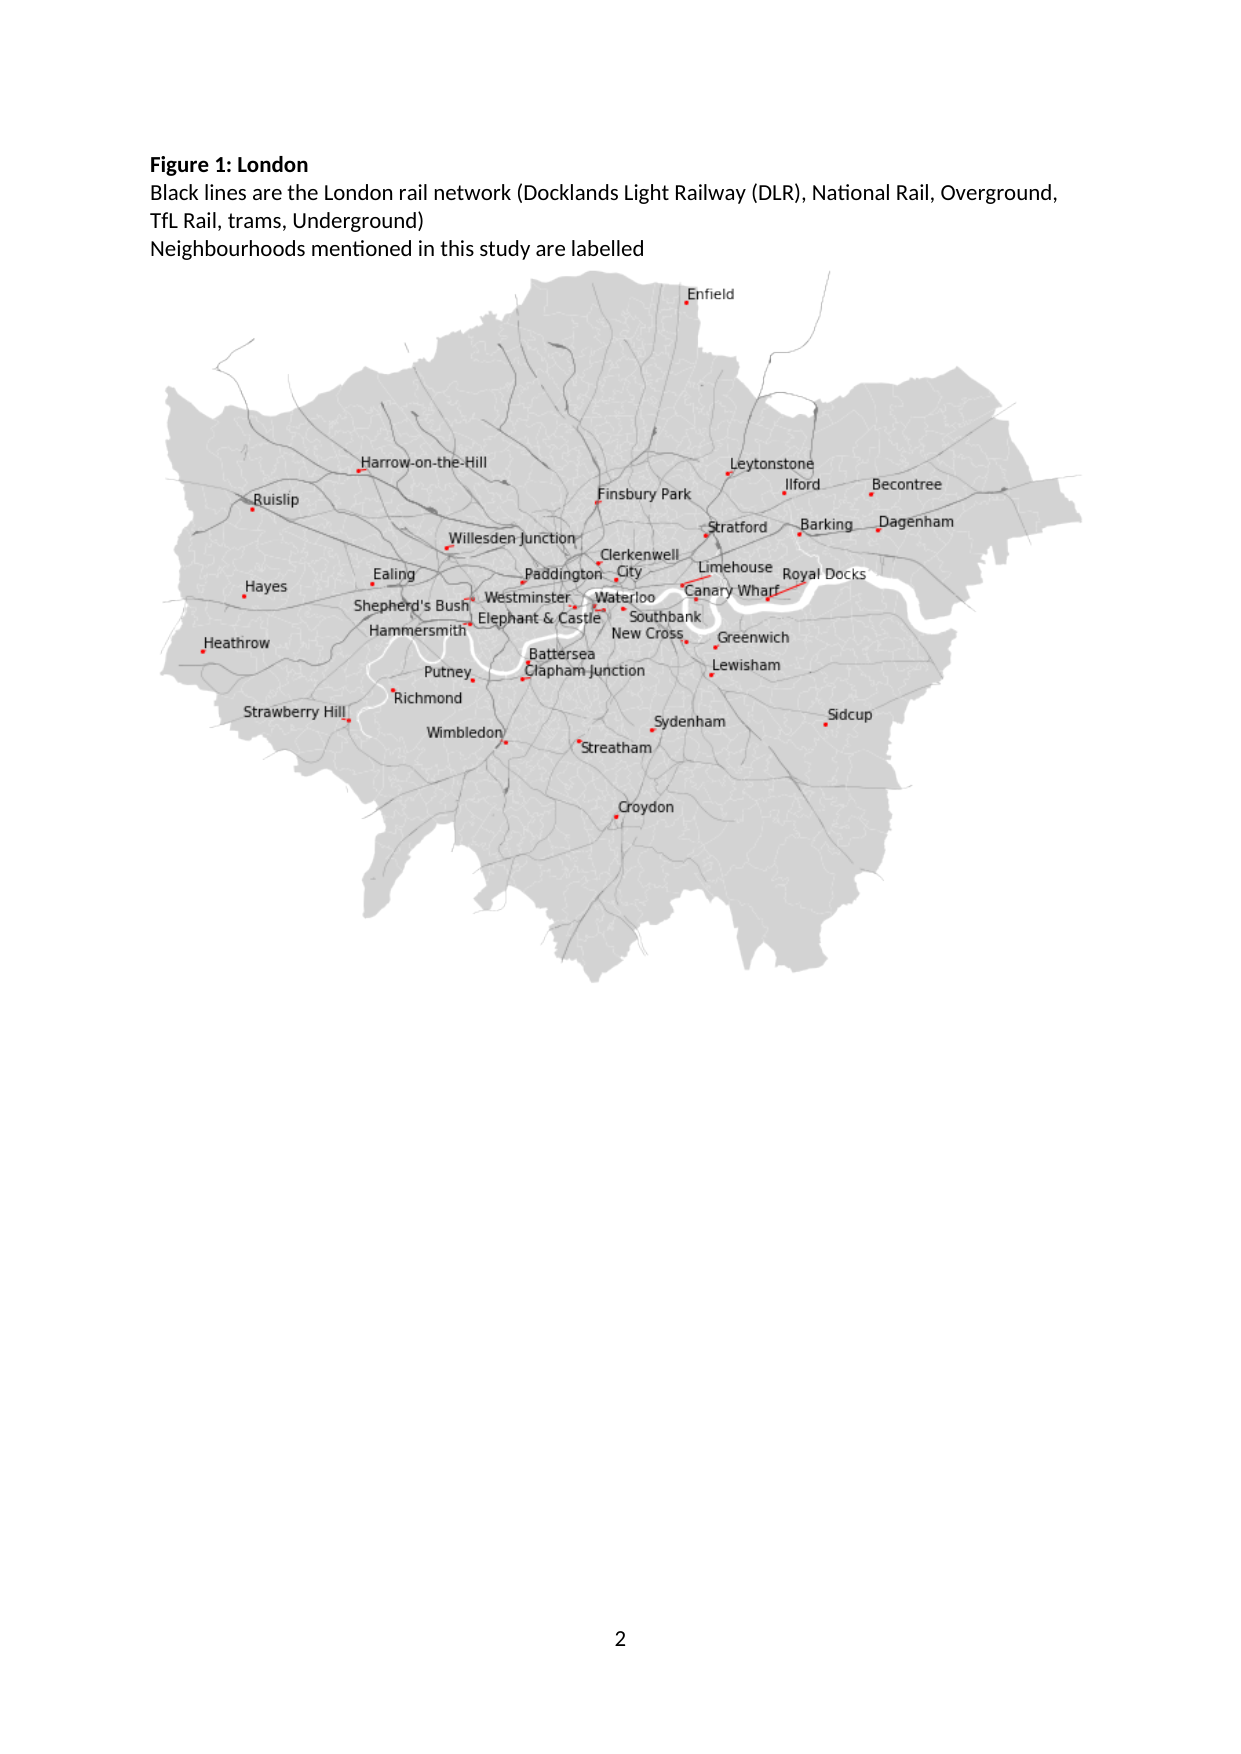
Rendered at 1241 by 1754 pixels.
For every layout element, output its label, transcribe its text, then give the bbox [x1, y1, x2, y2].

text Figure 1: London [150, 150, 1090, 178]
picture [150, 262, 1091, 993]
text Black lines are the London rail network (Docklands Light Railway (DLR), National Rail, Overground, TfL Rail, trams, Underground) [150, 178, 1090, 234]
text Neighbourhoods mentioned in this study are labelled [150, 234, 1090, 262]
